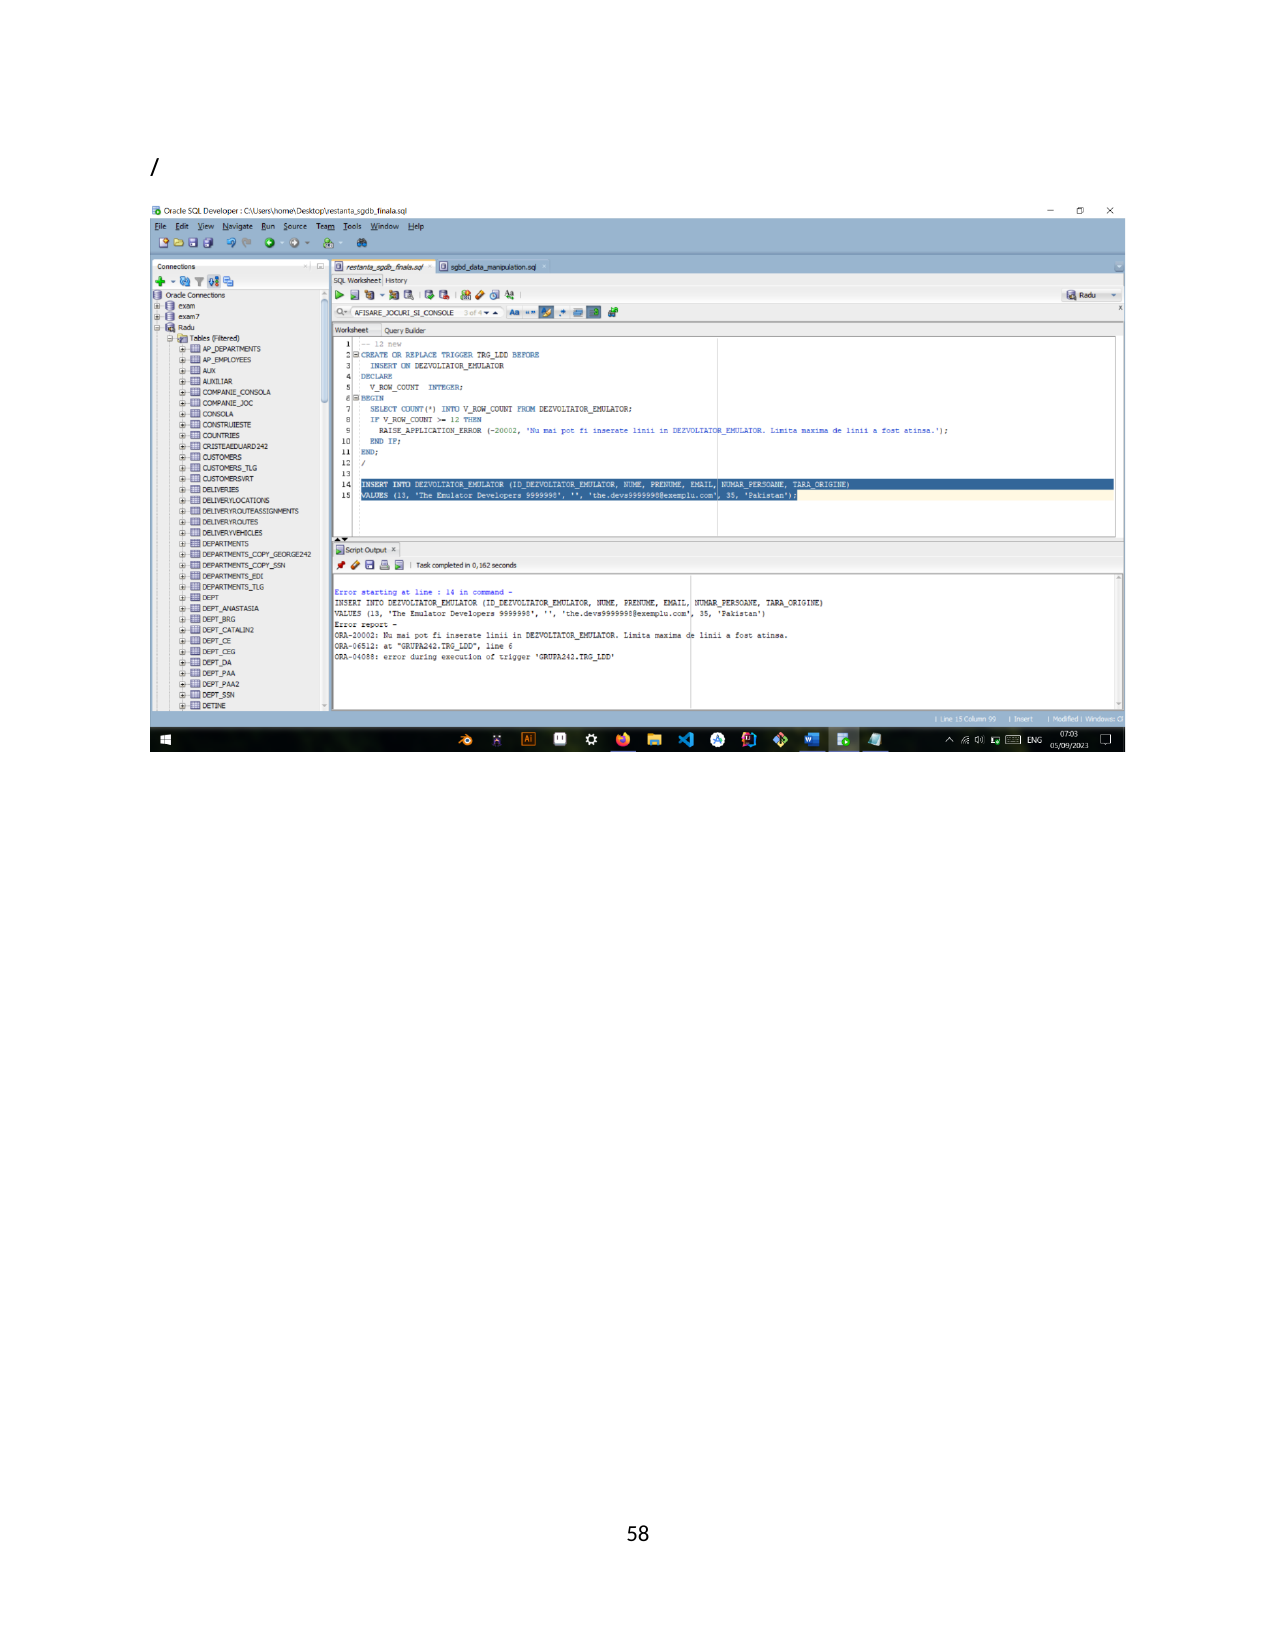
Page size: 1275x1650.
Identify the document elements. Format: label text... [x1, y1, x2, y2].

picture [150, 203, 1125, 752]
text / [150, 150, 1125, 184]
